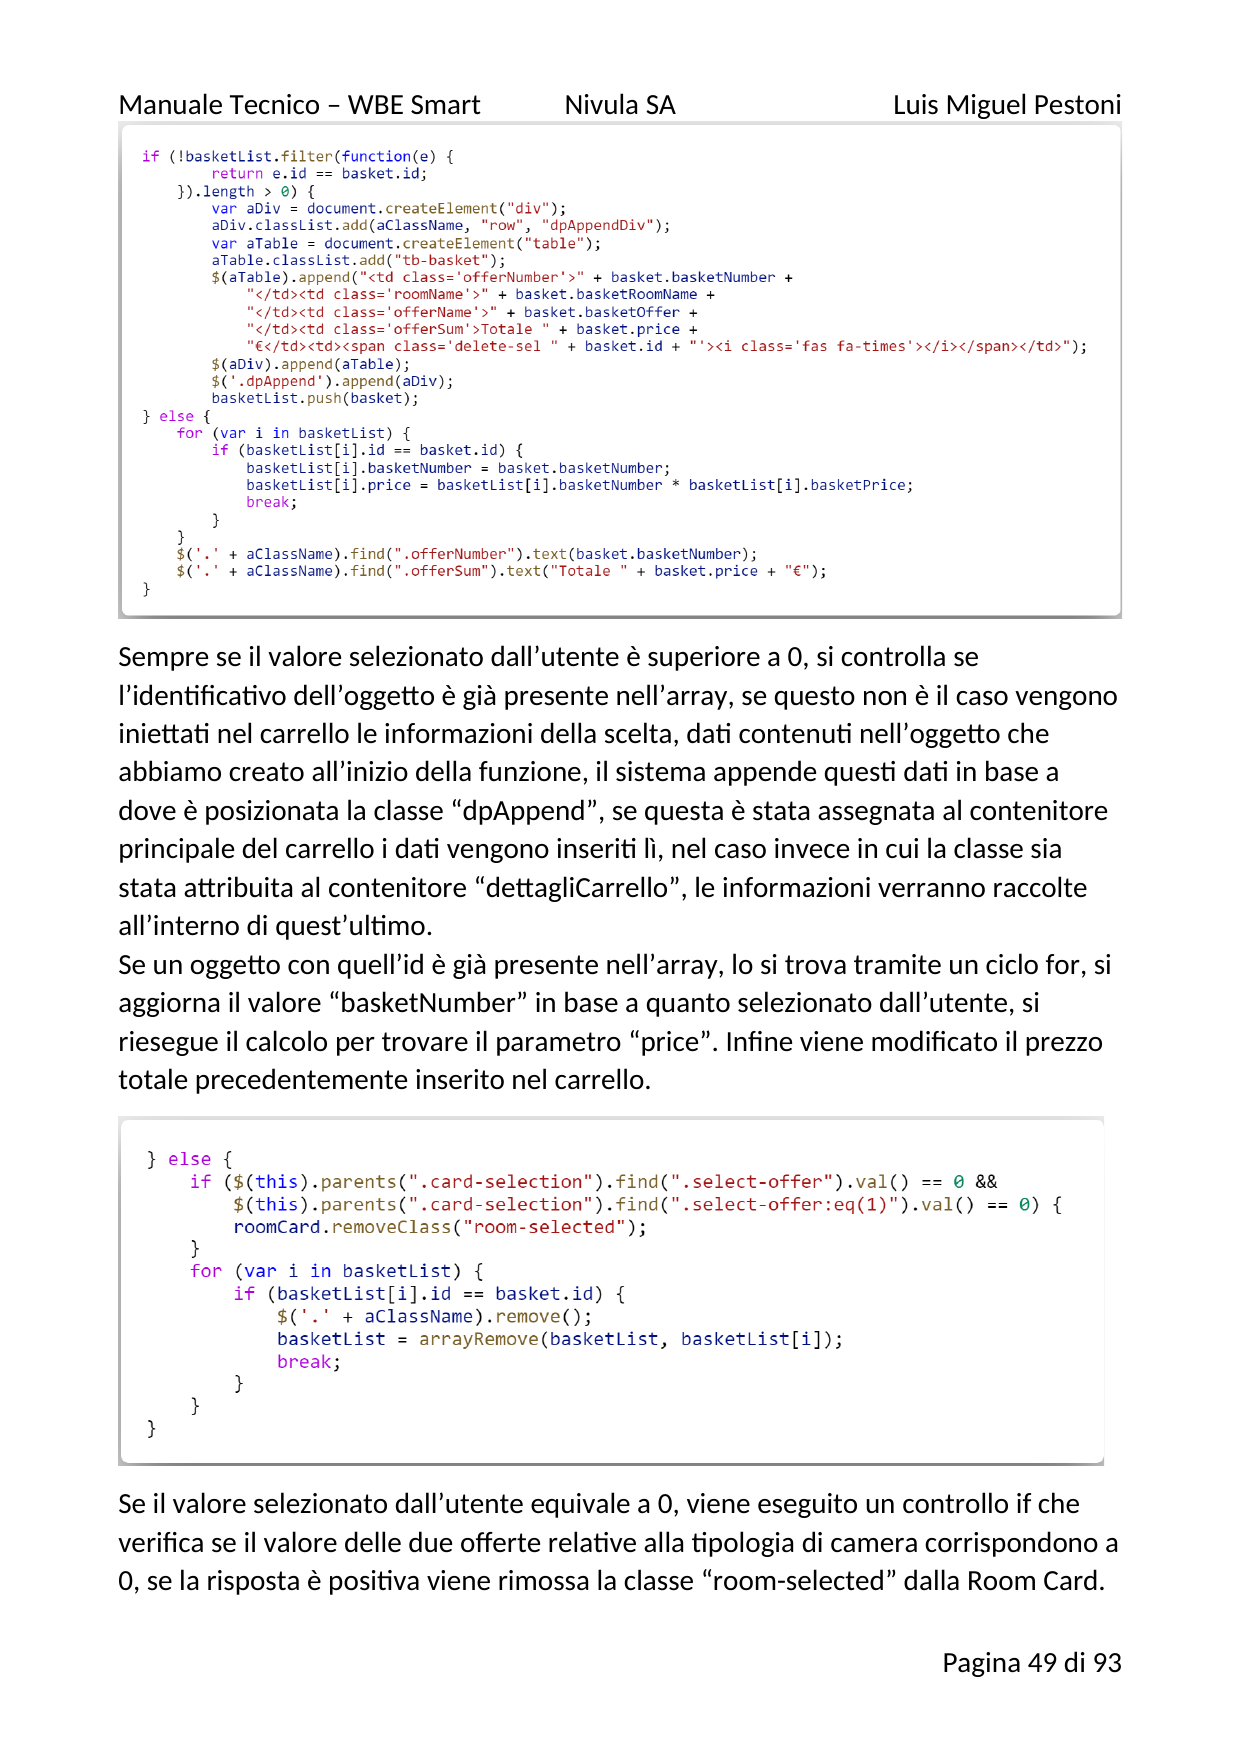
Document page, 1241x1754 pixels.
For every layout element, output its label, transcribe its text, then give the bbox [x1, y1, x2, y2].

text Se il valore selezionato dall’utente equivale a 0, viene eseguito un controllo if che verifica se il valore delle due offerte relative alla tipologia di camera corrispondono a 0, se la risposta è positiva viene rimossa la classe “room-selected” dalla Room Card. [118, 1486, 1122, 1598]
picture [118, 121, 1123, 619]
text Sempre se il valore selezionato dall’utente è superiore a 0, si controlla se l’identificativo dell’oggetto è già presente nell’array, se questo non è il caso vengono iniettati nel carrello le informazioni della scelta, dati contenuti nell’oggetto che abbiamo creato all’inizio della funzione, il sistema appende questi dati in base a dove è posizionata la classe “dpAppend”, se questa è stata assegnata al contenitore principale del carrello i dati vengono inseriti lì, nel caso invece in cui la classe sia stata attribuita al contenitore “dettagliCarrello”, le informazioni verranno raccolte all’interno di quest’ultimo. Se un oggetto con quell’id è già presente nell’array, lo si trova tramite un ciclo for, si aggiorna il valore “basketNumber” in base a quanto selezionato dall’utente, si riesegue il calcolo per trovare il parametro “price”. Infine viene modificato il prezzo totale precedentemente inserito nel carrello. [118, 638, 1122, 1097]
picture [118, 1116, 1105, 1466]
